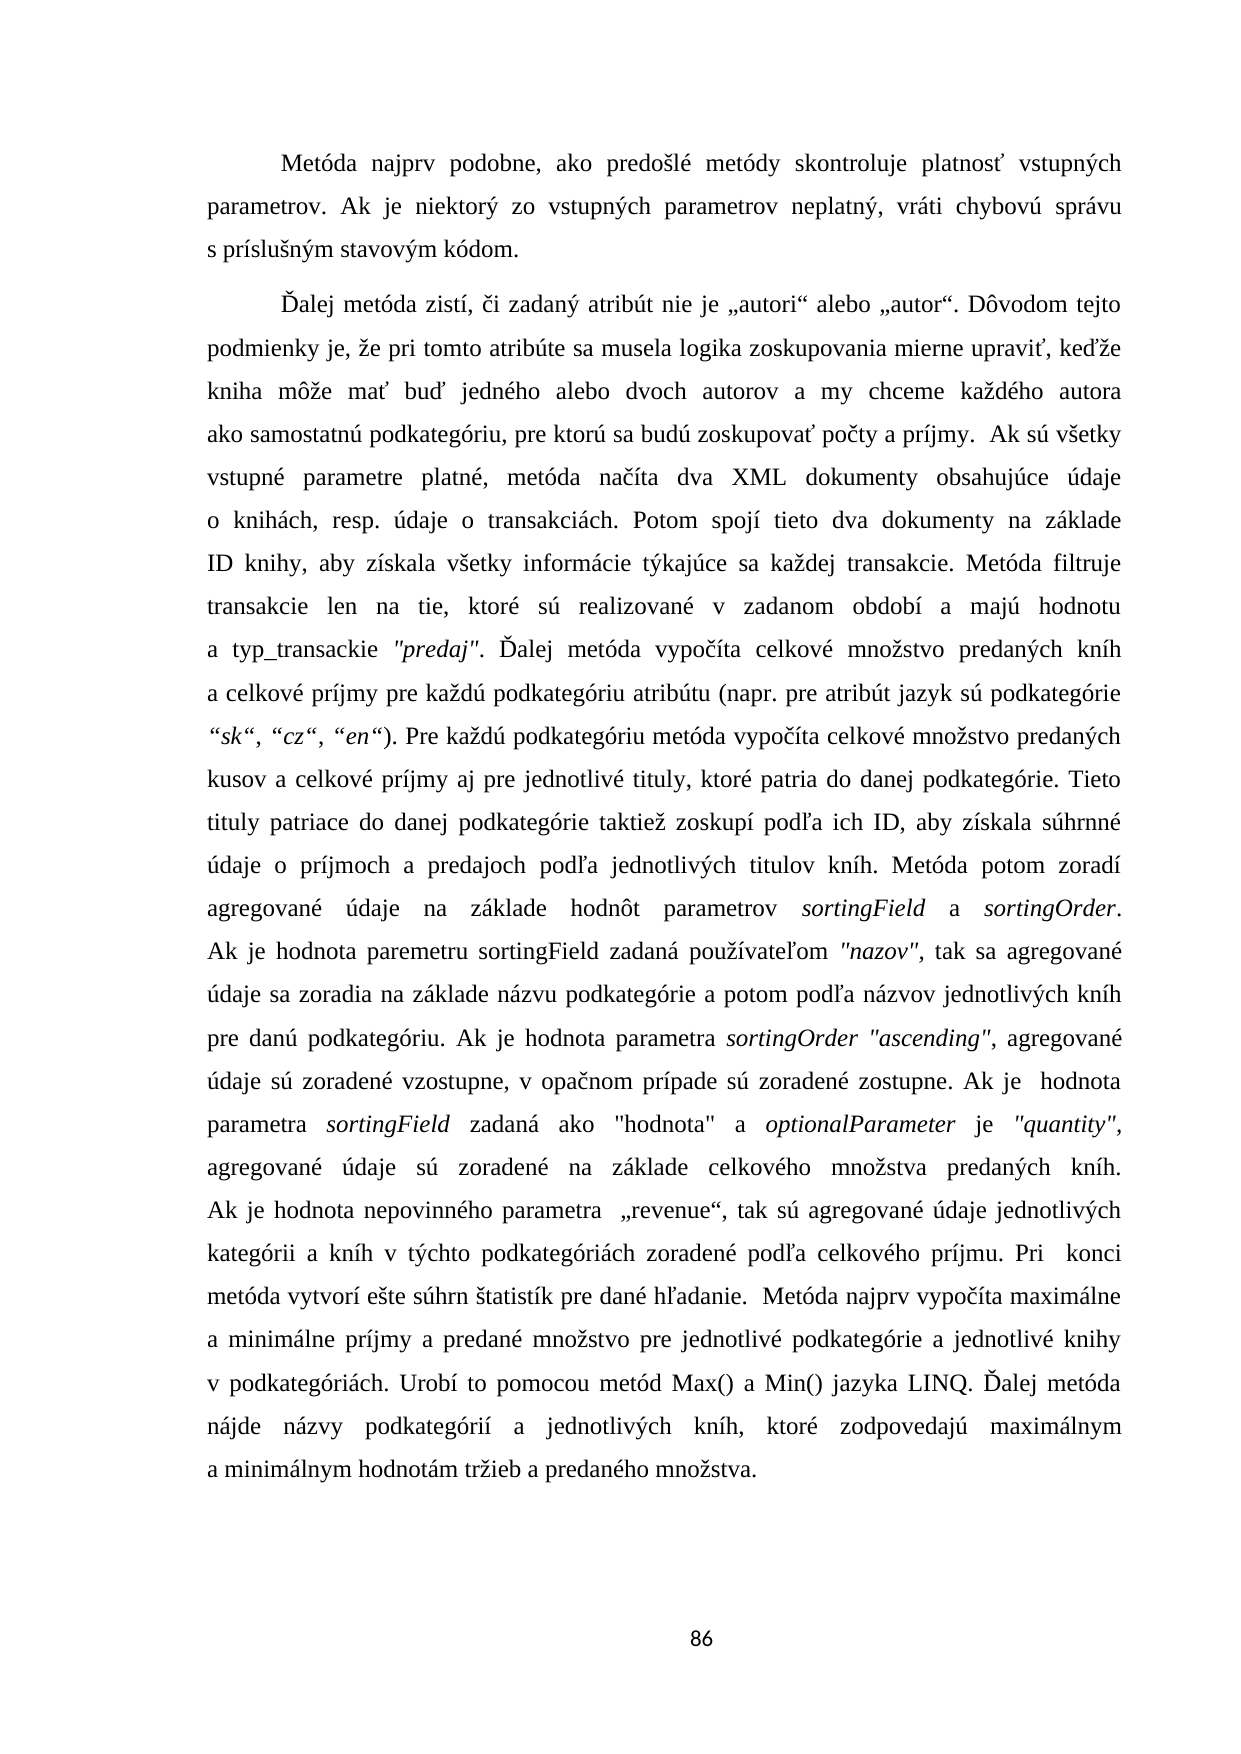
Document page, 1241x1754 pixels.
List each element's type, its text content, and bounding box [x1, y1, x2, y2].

text Ďalej metóda zistí, či zadaný atribút nie je „autori“ alebo „autor“. Dôvodom tejto podmienky je, že pri tomto atribúte sa musela logika zoskupovania mierne upraviť, keďže kniha môže mať buď jedného alebo dvoch autorov a my chceme každého autora ako samostatnú podkategóriu, pre ktorú sa budú zoskupovať počty a príjmy. Ak sú všetky vstupné parametre platné, metóda načíta dva XML dokumenty obsahujúce údaje o knihách, resp. údaje o transakciách. Potom spojí tieto dva dokumenty na základe ID knihy, aby získala všetky informácie týkajúce sa každej transakcie. Metóda filtruje transakcie len na tie, ktoré sú realizované v zadanom období a majú hodnotu a typ_transackie "predaj". Ďalej metóda vypočíta celkové množstvo predaných kníh a celkové príjmy pre každú podkategóriu atribútu (napr. pre atribút jazyk sú podkategórie “sk“, “cz“, “en“). Pre každú podkategóriu metóda vypočíta celkové množstvo predaných kusov a celkové príjmy aj pre jednotlivé tituly, ktoré patria do danej podkategórie. Tieto tituly patriace do danej podkategórie taktiež zoskupí podľa ich ID, aby získala súhrnné údaje o príjmoch a predajoch podľa jednotlivých titulov kníh. Metóda potom zoradí agregované údaje na základe hodnôt parametrov sortingField a sortingOrder. Ak je hodnota paremetru sortingField zadaná používateľom "nazov", tak sa agregované údaje sa zoradia na základe názvu podkategórie a potom podľa názvov jednotlivých kníh pre danú podkategóriu. Ak je hodnota parametra sortingOrder "ascending", agregované údaje sú zoradené vzostupne, v opačnom prípade sú zoradené zostupne. Ak je hodnota parametra sortingField zadaná ako "hodnota" a optionalParameter je "quantity", agregované údaje sú zoradené na základe celkového množstva predaných kníh. Ak je hodnota nepovinného parametra „revenue“, tak sú agregované údaje jednotlivých kategórii a kníh v týchto podkategóriách zoradené podľa celkového príjmu. Pri konci metóda vytvorí ešte súhrn štatistík pre dané hľadanie. Metóda najprv vypočíta maximálne a minimálne príjmy a predané množstvo pre jednotlivé podkategórie a jednotlivé knihy v podkategóriách. Urobí to pomocou metód Max() a Min() jazyka LINQ. Ďalej metóda nájde názvy podkategórií a jednotlivých kníh, ktoré zodpovedajú maximálnym a minimálnym hodnotám tržieb a predaného množstva. [207, 289, 1122, 1483]
text Metóda najprv podobne, ako predošlé metódy skontroluje platnosť vstupných parametrov. Ak je niektorý zo vstupných parametrov neplatný, vráti chybovú správu s príslušným stavovým kódom. [207, 148, 1122, 263]
